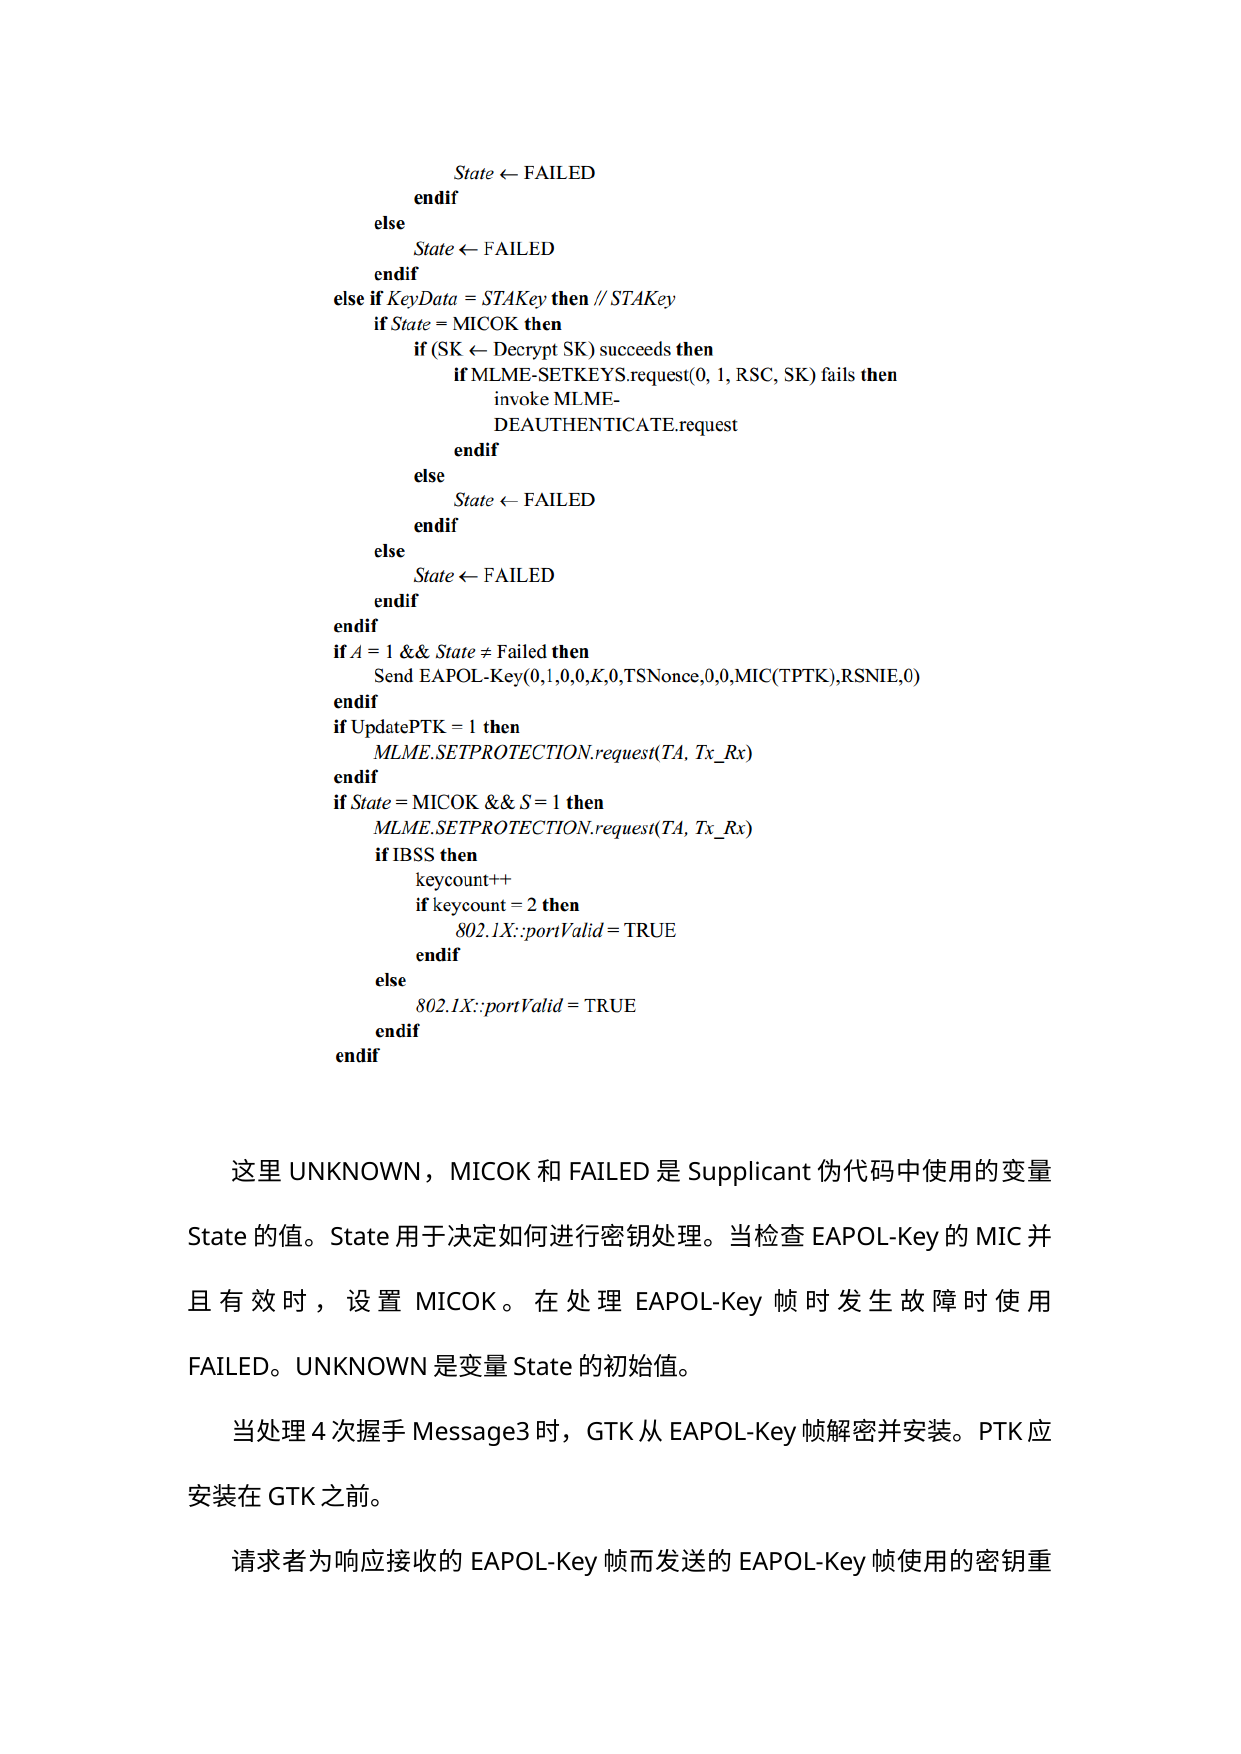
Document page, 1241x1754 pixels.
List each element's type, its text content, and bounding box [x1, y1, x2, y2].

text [187, 1527, 1053, 1592]
text 这里UNKNOWN，MICOK和FAILED是Supplicant伪代码中使用的变量State的值。State用于决定如何进行密钥处理。当检查EAPOL-Key的MIC并且有效时，设置MICOK。在处理EAPOL-Key帧时发生故障时使用FAILED。UNKNOWN是变量State的初始值。 [187, 1137, 1053, 1397]
text 当处理4次握手Message3时，GTK从EAPOL-Key帧解密并安装。PTK应安装在GTK之前。 [187, 1397, 1053, 1527]
picture [187, 844, 1053, 1064]
picture [187, 162, 1053, 842]
